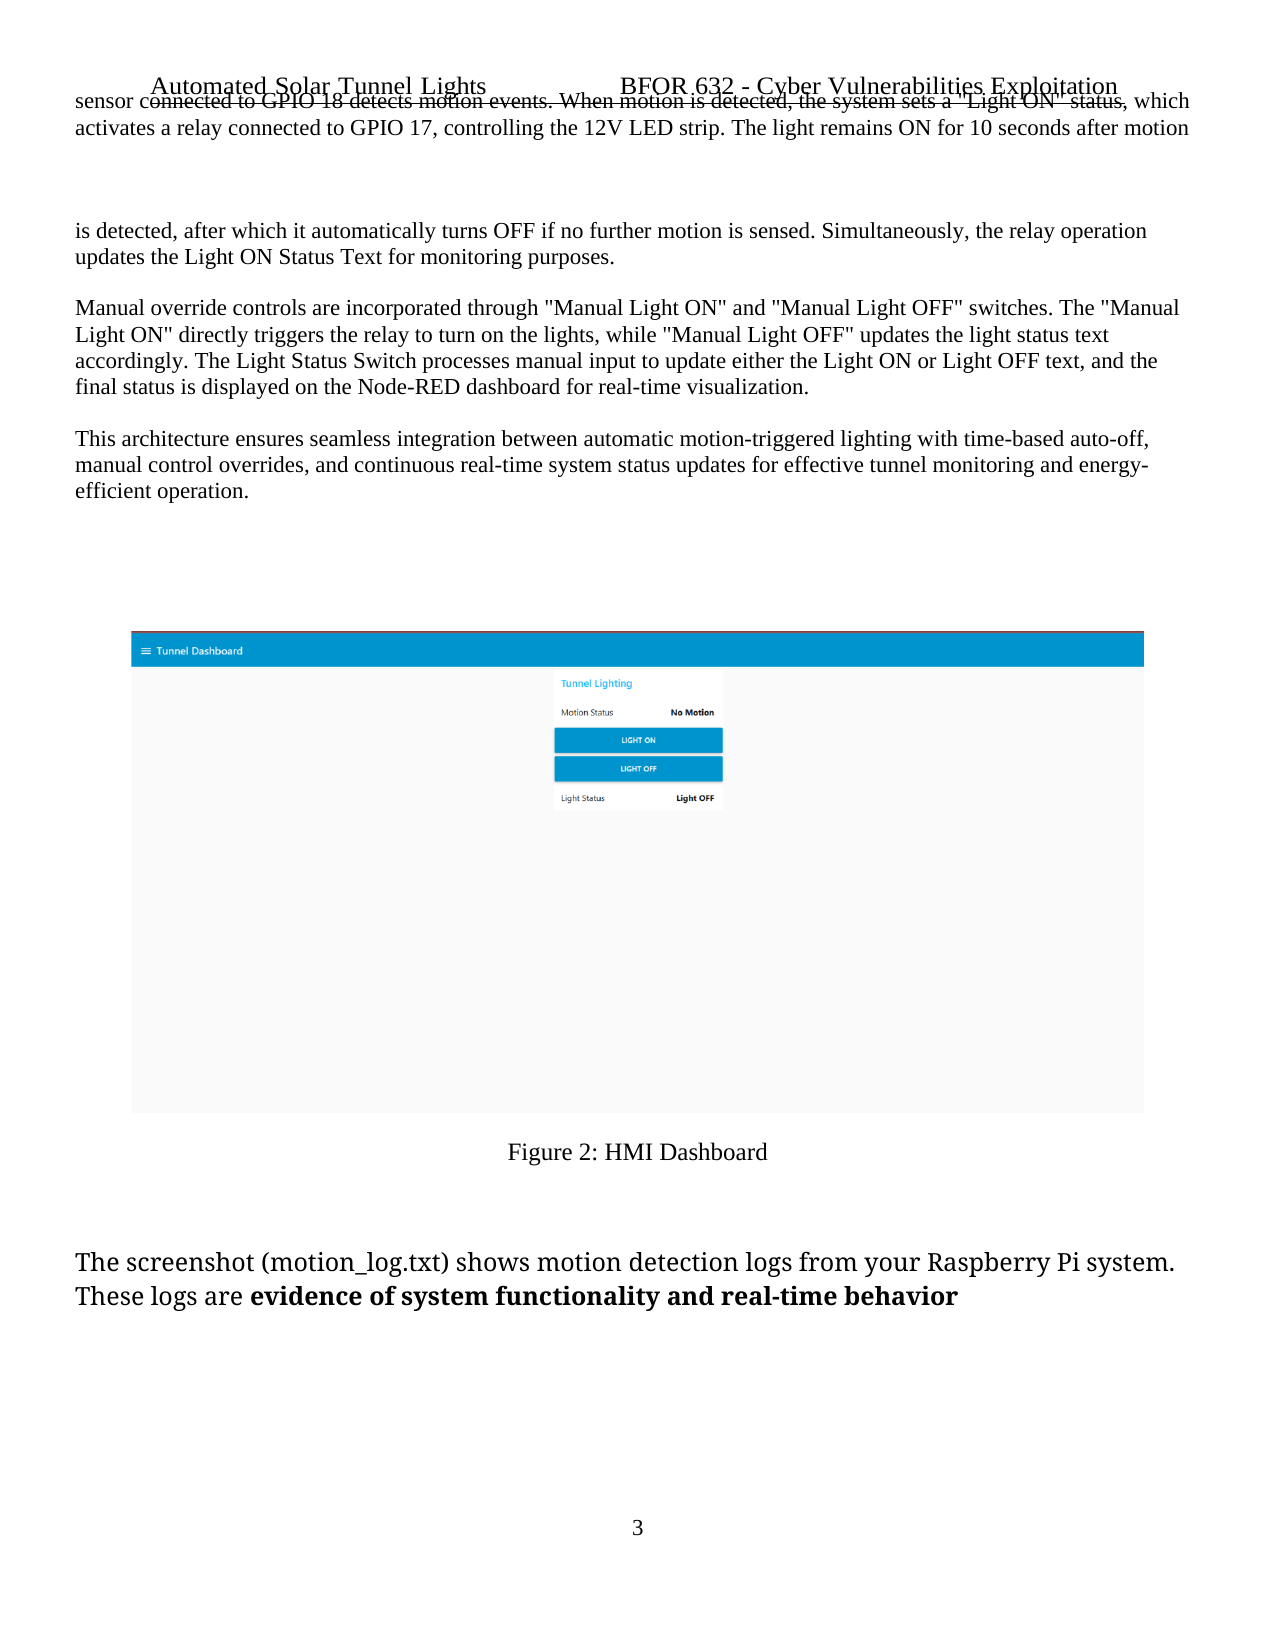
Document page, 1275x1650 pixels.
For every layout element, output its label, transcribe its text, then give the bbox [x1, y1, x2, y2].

text Figure 2: HMI Dashboard [75, 1137, 1200, 1166]
text Manual override controls are incorporated through "Manual Light ON" and "Manual Light OFF" switches. The "Manual Light ON" directly triggers the relay to turn on the lights, while "Manual Light OFF" updates the light status text accordingly. The Light Status Switch processes manual input to update either the Light ON or Light OFF text, and the final status is displayed on the Node-RED dashboard for real-time visualization. [75, 294, 1200, 400]
text The screenshot (motion_log.txt) shows motion detection logs from your Raspberry Pi system. These logs are evidence of system functionality and real-time behavior [75, 1245, 1200, 1313]
text This architecture ensures seamless integration between automatic motion-triggered lighting with time-based auto-off, manual control overrides, and continuous real-time system status updates for effective tunnel monitoring and energy-efficient operation. [75, 425, 1200, 504]
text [75, 88, 1200, 140]
picture [131, 667, 1144, 1113]
text is detected, after which it automatically turns OFF if no further motion is sensed. Simultaneously, the relay operation updates the Light ON Status Text for monitoring purposes. [75, 217, 1200, 269]
